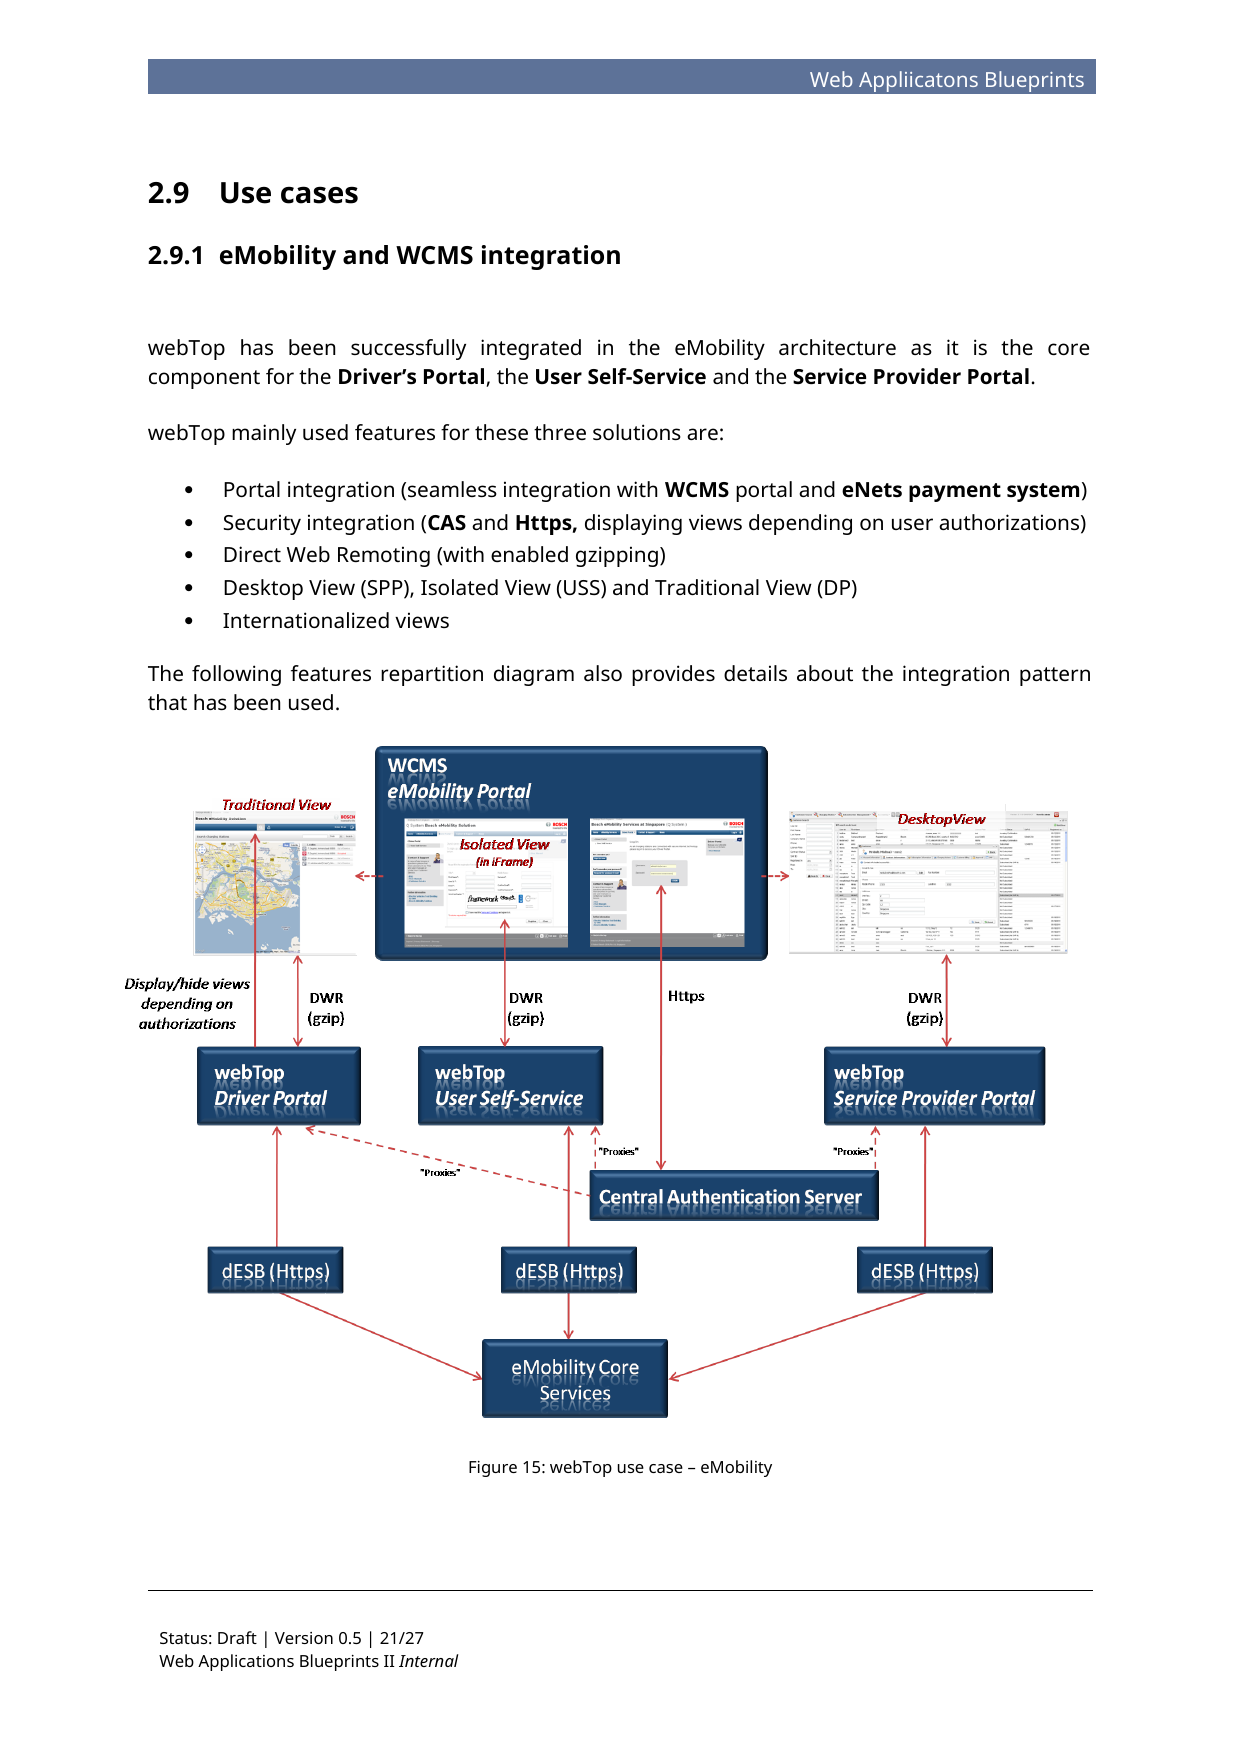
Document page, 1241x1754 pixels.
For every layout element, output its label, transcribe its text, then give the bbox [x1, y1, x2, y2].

text webTop has been successfully integrated in the eMobility architecture as it is the core component for the Driver’s Portal, the User Self-Service and the Service Provider Portal. [148, 333, 1092, 390]
list Internationalized views [185, 606, 1092, 634]
list Desktop View (SPP), Isolated View (USS) and Traditional View (DP) [185, 573, 1092, 602]
list Security integration (CAS and Https, displaying views depending on user authorizations) [185, 508, 1092, 536]
text webTop mainly used features for these three solutions are: [148, 418, 1092, 447]
list Direct Web Remoting (with enabled gzipping) [185, 541, 1092, 569]
text The following features repartition diagram also provides details about the integration pattern that has been used. [148, 659, 1092, 716]
list Portal integration (seamless integration with WCMS portal and eNets payment system) [185, 475, 1092, 504]
picture [97, 744, 1068, 1428]
subtitle Use cases [148, 173, 1092, 212]
subtitle eMobility and WCMS integration [148, 237, 1092, 271]
